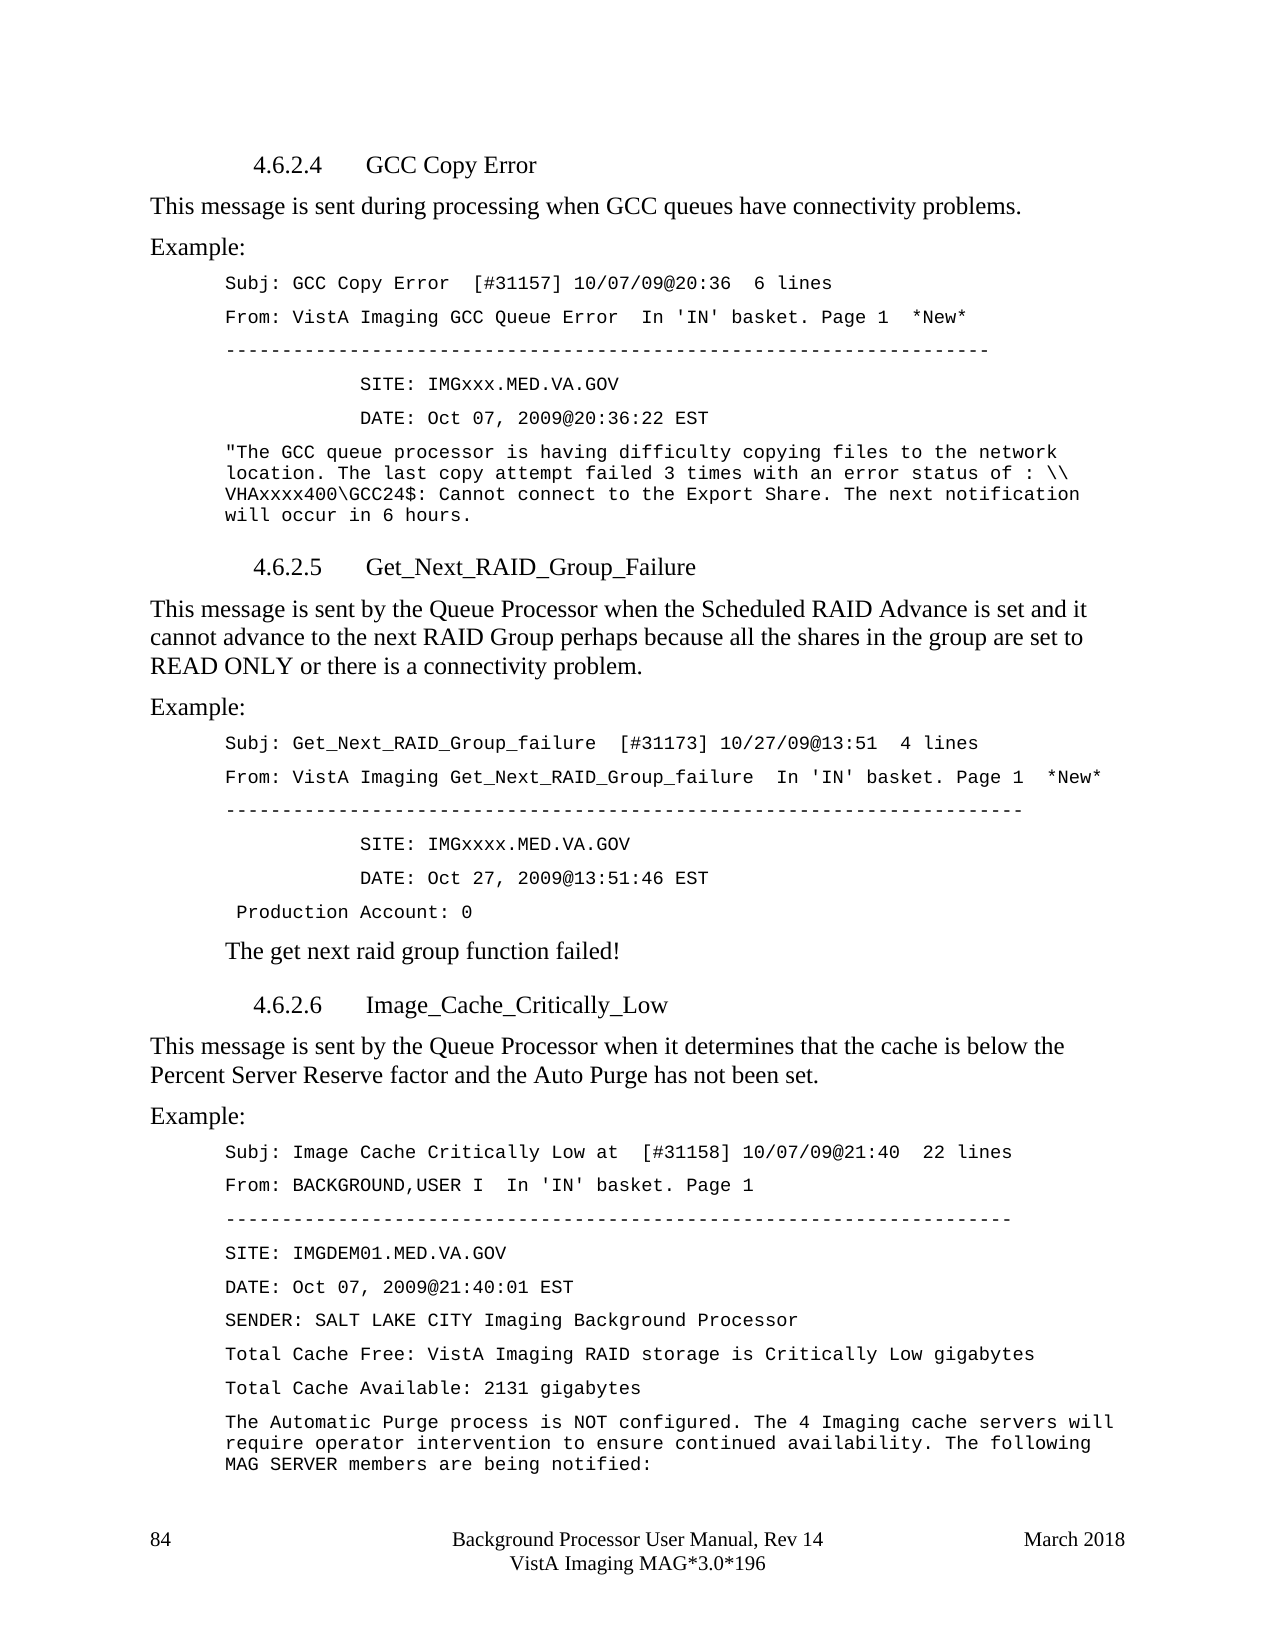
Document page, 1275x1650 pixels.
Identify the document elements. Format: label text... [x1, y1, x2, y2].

text "The GCC queue processor is having difficulty copying files to the network location. The last copy attempt failed 3 times with an error status of : \\VHAxxxx400\GCC24$: Cannot connect to the Export Share. The next notification will occur in 6 hours. [225, 442, 1125, 527]
text SITE: IMGxxx.MED.VA.GOV [225, 375, 1125, 396]
text DATE: Oct 27, 2009@13:51:46 EST [225, 869, 1125, 890]
text SITE: IMGDEM01.MED.VA.GOV [225, 1244, 1125, 1265]
text Production Account: 0 [225, 902, 1125, 924]
subtitle Image_Cache_Critically_Low [253, 990, 1125, 1019]
text SITE: IMGxxxx.MED.VA.GOV [225, 835, 1125, 856]
text DATE: Oct 07, 2009@21:40:01 EST [225, 1277, 1125, 1299]
text Subj: Get_Next_RAID_Group_failure [#31173] 10/27/09@13:51 4 lines [225, 734, 1125, 755]
text From: VistA Imaging GCC Queue Error In 'IN' basket. Page 1 *New* [225, 307, 1125, 329]
text Total Cache Available: 2131 gigabytes [225, 1379, 1125, 1400]
text The get next raid group function failed! [225, 936, 1125, 965]
text Example: [150, 1101, 1125, 1130]
text The Automatic Purge process is NOT configured. The 4 Imaging cache servers will require operator intervention to ensure continued availability. The following MAG SERVER members are being notified: [225, 1412, 1125, 1476]
text ----------------------------------------------------------------------- [225, 801, 1125, 822]
text This message is sent during processing when GCC queues have connectivity problems. [150, 191, 1125, 220]
subtitle Get_Next_RAID_Group_Failure [253, 552, 1125, 581]
text Example: [150, 232, 1125, 261]
text Subj: Image Cache Critically Low at [#31158] 10/07/09@21:40 22 lines [225, 1142, 1125, 1164]
text From: BACKGROUND,USER I In 'IN' basket. Page 1 [225, 1176, 1125, 1197]
text Subj: GCC Copy Error [#31157] 10/07/09@20:36 6 lines [225, 274, 1125, 295]
text Example: [150, 692, 1125, 721]
text This message is sent by the Queue Processor when it determines that the cache is below the Percent Server Reserve factor and the Auto Purge has not been set. [150, 1031, 1125, 1089]
text ---------------------------------------------------------------------- [225, 1210, 1125, 1231]
text -------------------------------------------------------------------- [225, 341, 1125, 362]
text Total Cache Free: VistA Imaging RAID storage is Critically Low gigabytes [225, 1345, 1125, 1366]
text SENDER: SALT LAKE CITY Imaging Background Processor [225, 1311, 1125, 1332]
text From: VistA Imaging Get_Next_RAID_Group_failure In 'IN' basket. Page 1 *New* [225, 767, 1125, 789]
text This message is sent by the Queue Processor when the Scheduled RAID Advance is set and it cannot advance to the next RAID Group perhaps because all the shares in the group are set to READ ONLY or there is a connectivity problem. [150, 594, 1125, 680]
text DATE: Oct 07, 2009@20:36:22 EST [225, 409, 1125, 430]
subtitle GCC Copy Error [253, 150, 1125, 179]
